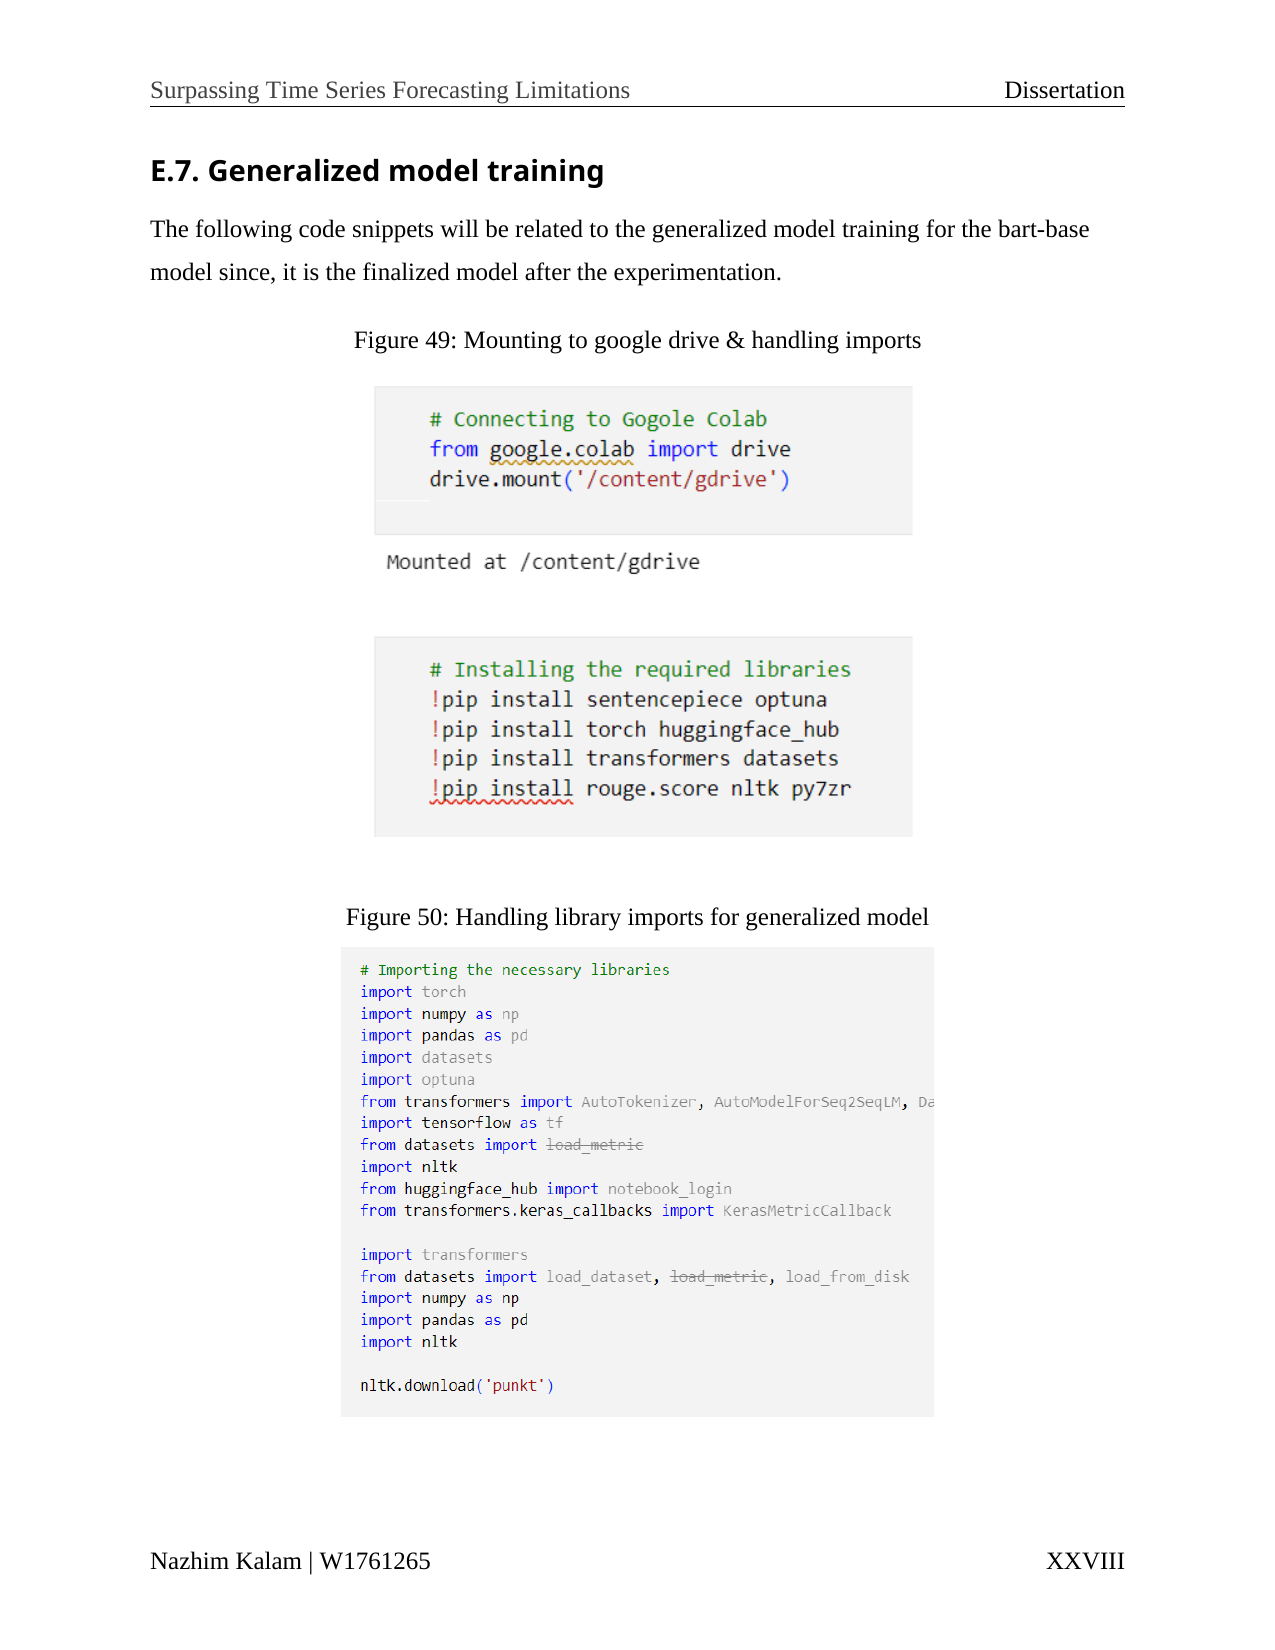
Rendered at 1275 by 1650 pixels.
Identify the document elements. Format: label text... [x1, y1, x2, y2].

text Figure 49: Mounting to google drive & handling imports [150, 325, 1125, 354]
text Figure 50: Handling library imports for generalized model [150, 902, 1125, 931]
text The following code snippets will be related to the generalized model training for the bart-base model since, it is the finalized model after the experimentation. [150, 214, 1125, 286]
picture [340, 947, 935, 1417]
subtitle E.7. Generalized model training [150, 150, 1125, 190]
picture [362, 370, 913, 837]
